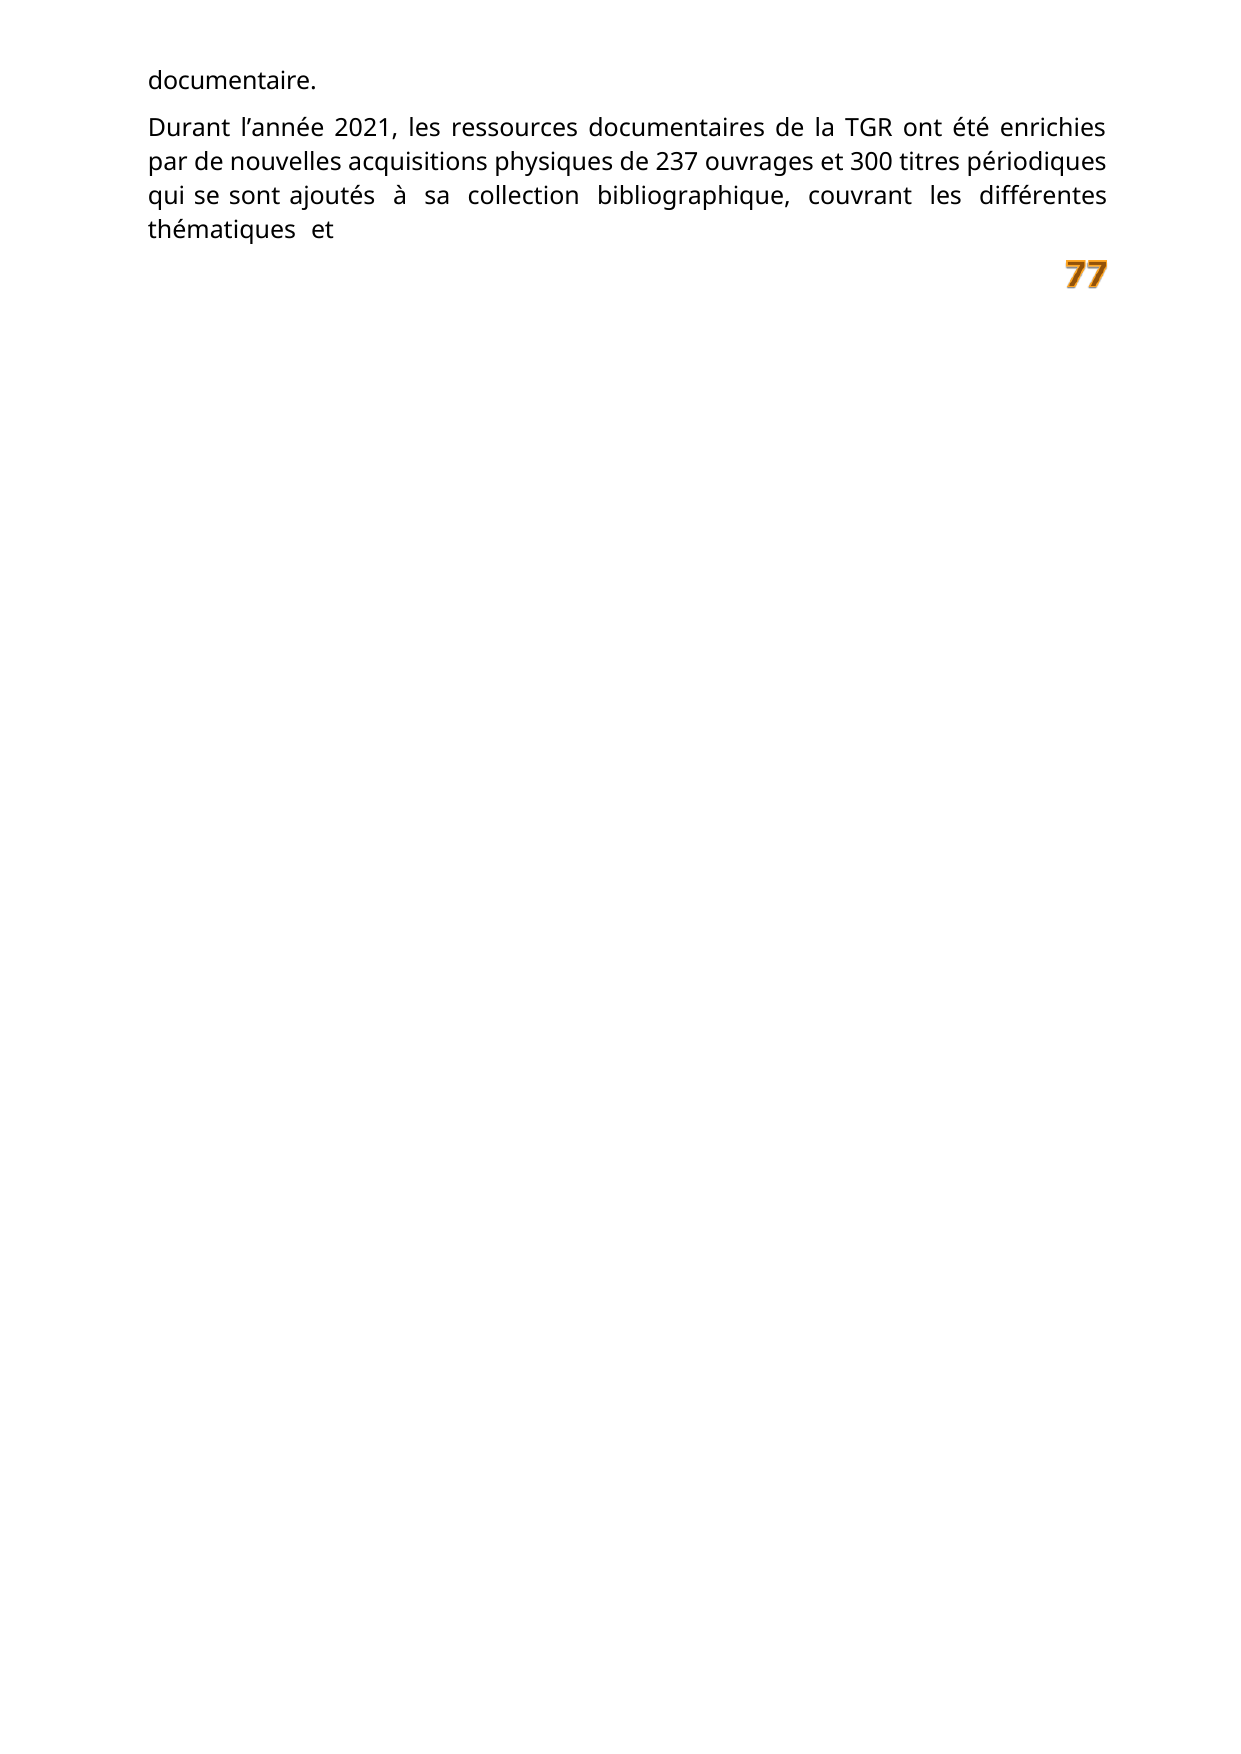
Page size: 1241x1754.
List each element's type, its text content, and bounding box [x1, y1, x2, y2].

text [148, 62, 1108, 97]
text Durant l’année 2021, les ressources documentaires de la TGR ont été enrichies par de nouvelles acquisitions physiques de 237 ouvrages et 300 titres périodiques qui se sont ajoutés à sa collection bibliographique, couvrant les différentes thématiques et [148, 109, 1108, 245]
picture [1064, 260, 1108, 289]
